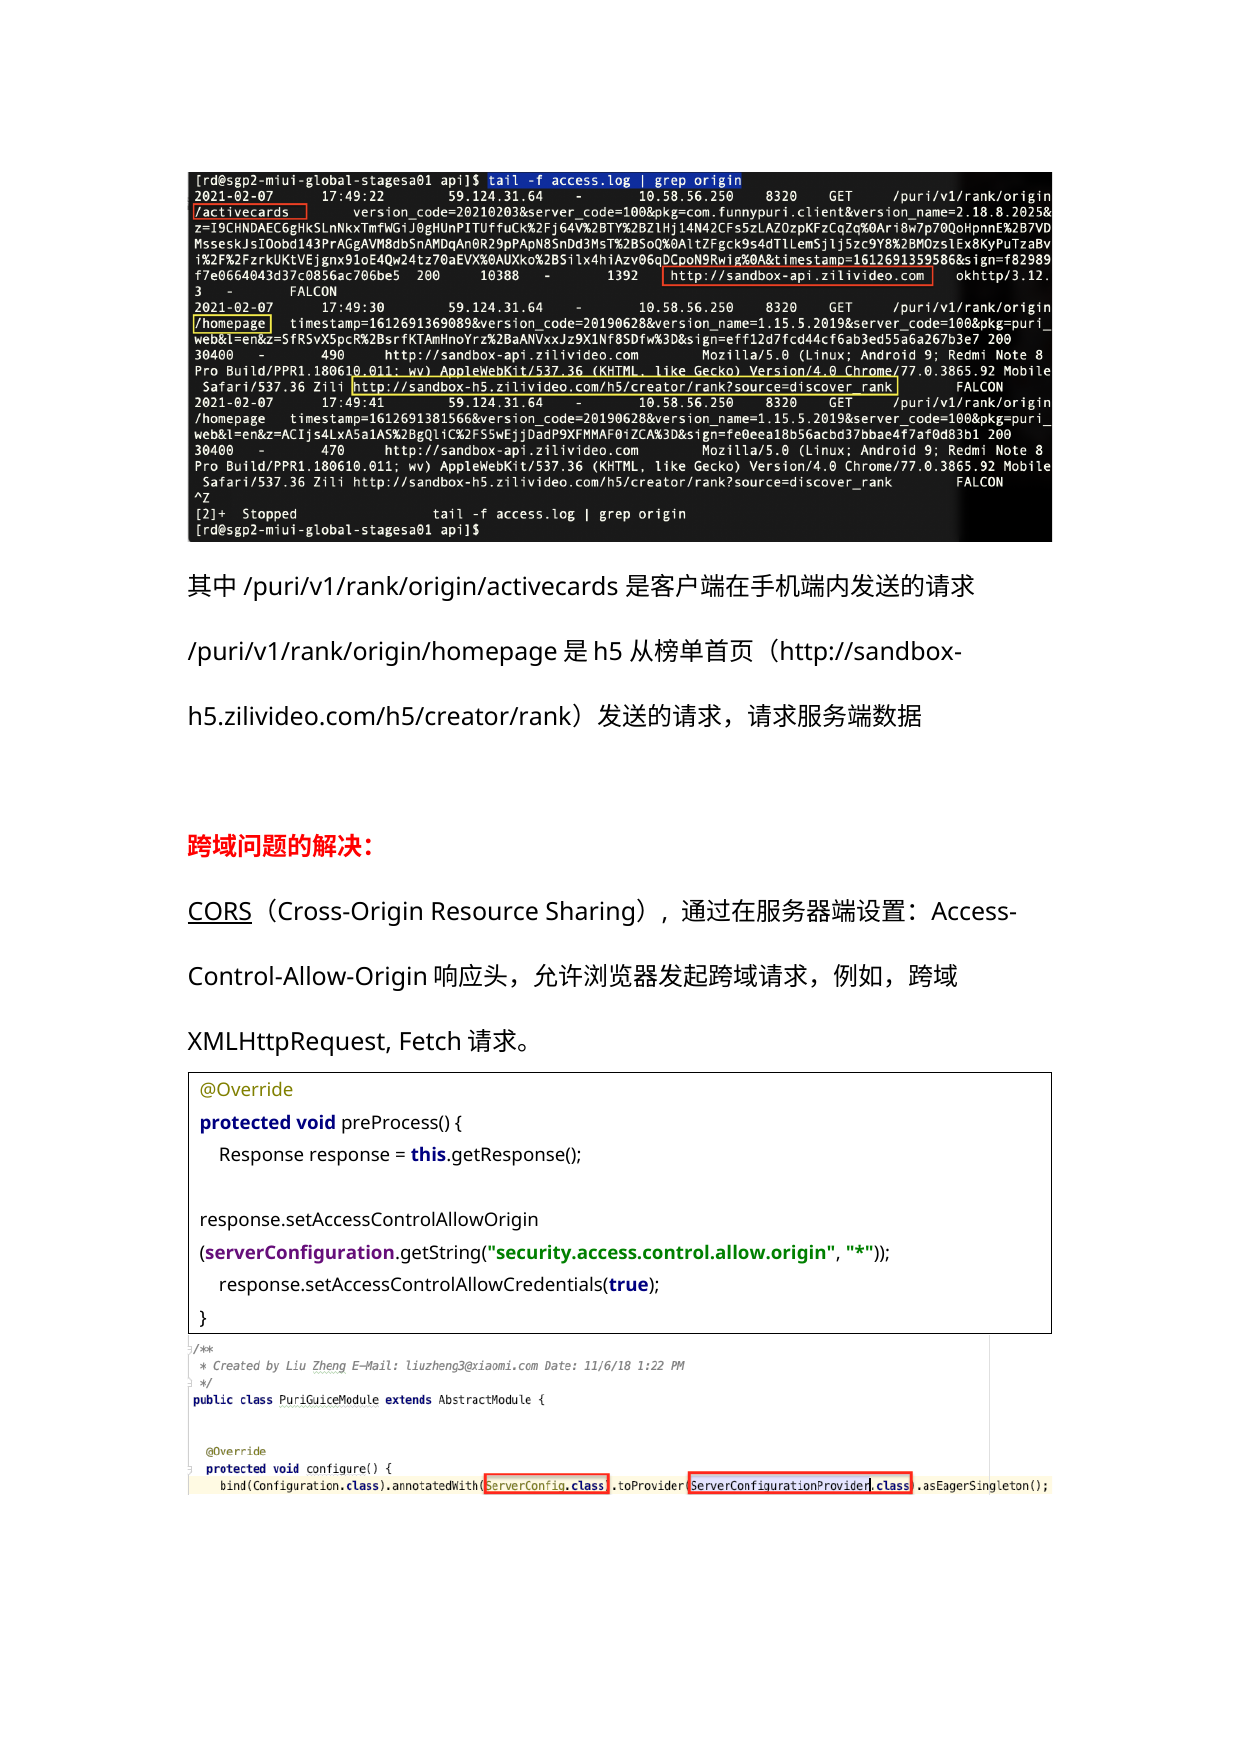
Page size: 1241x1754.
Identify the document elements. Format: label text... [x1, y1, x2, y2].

text CORS（Cross-Origin Resource Sharing）, 通过在服务器端设置：Access-Control-Allow-Origin响应头，允许浏览器发起跨域请求，例如，跨域XMLHttpRequest, Fetch请求。 [187, 877, 1053, 1072]
text /puri/v1/rank/origin/homepage是h5 从榜单首页（http://sandbox-h5.zilivideo.com/h5/creator/rank）发送的请求，请求服务端数据 [187, 617, 1053, 747]
text 跨域问题的解决： [187, 812, 1053, 877]
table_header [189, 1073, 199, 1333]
picture [187, 172, 1053, 542]
text 其中 /puri/v1/rank/origin/activecards 是客户端在手机端内发送的请求 [187, 552, 1053, 617]
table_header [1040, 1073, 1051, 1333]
picture [187, 1335, 1053, 1495]
